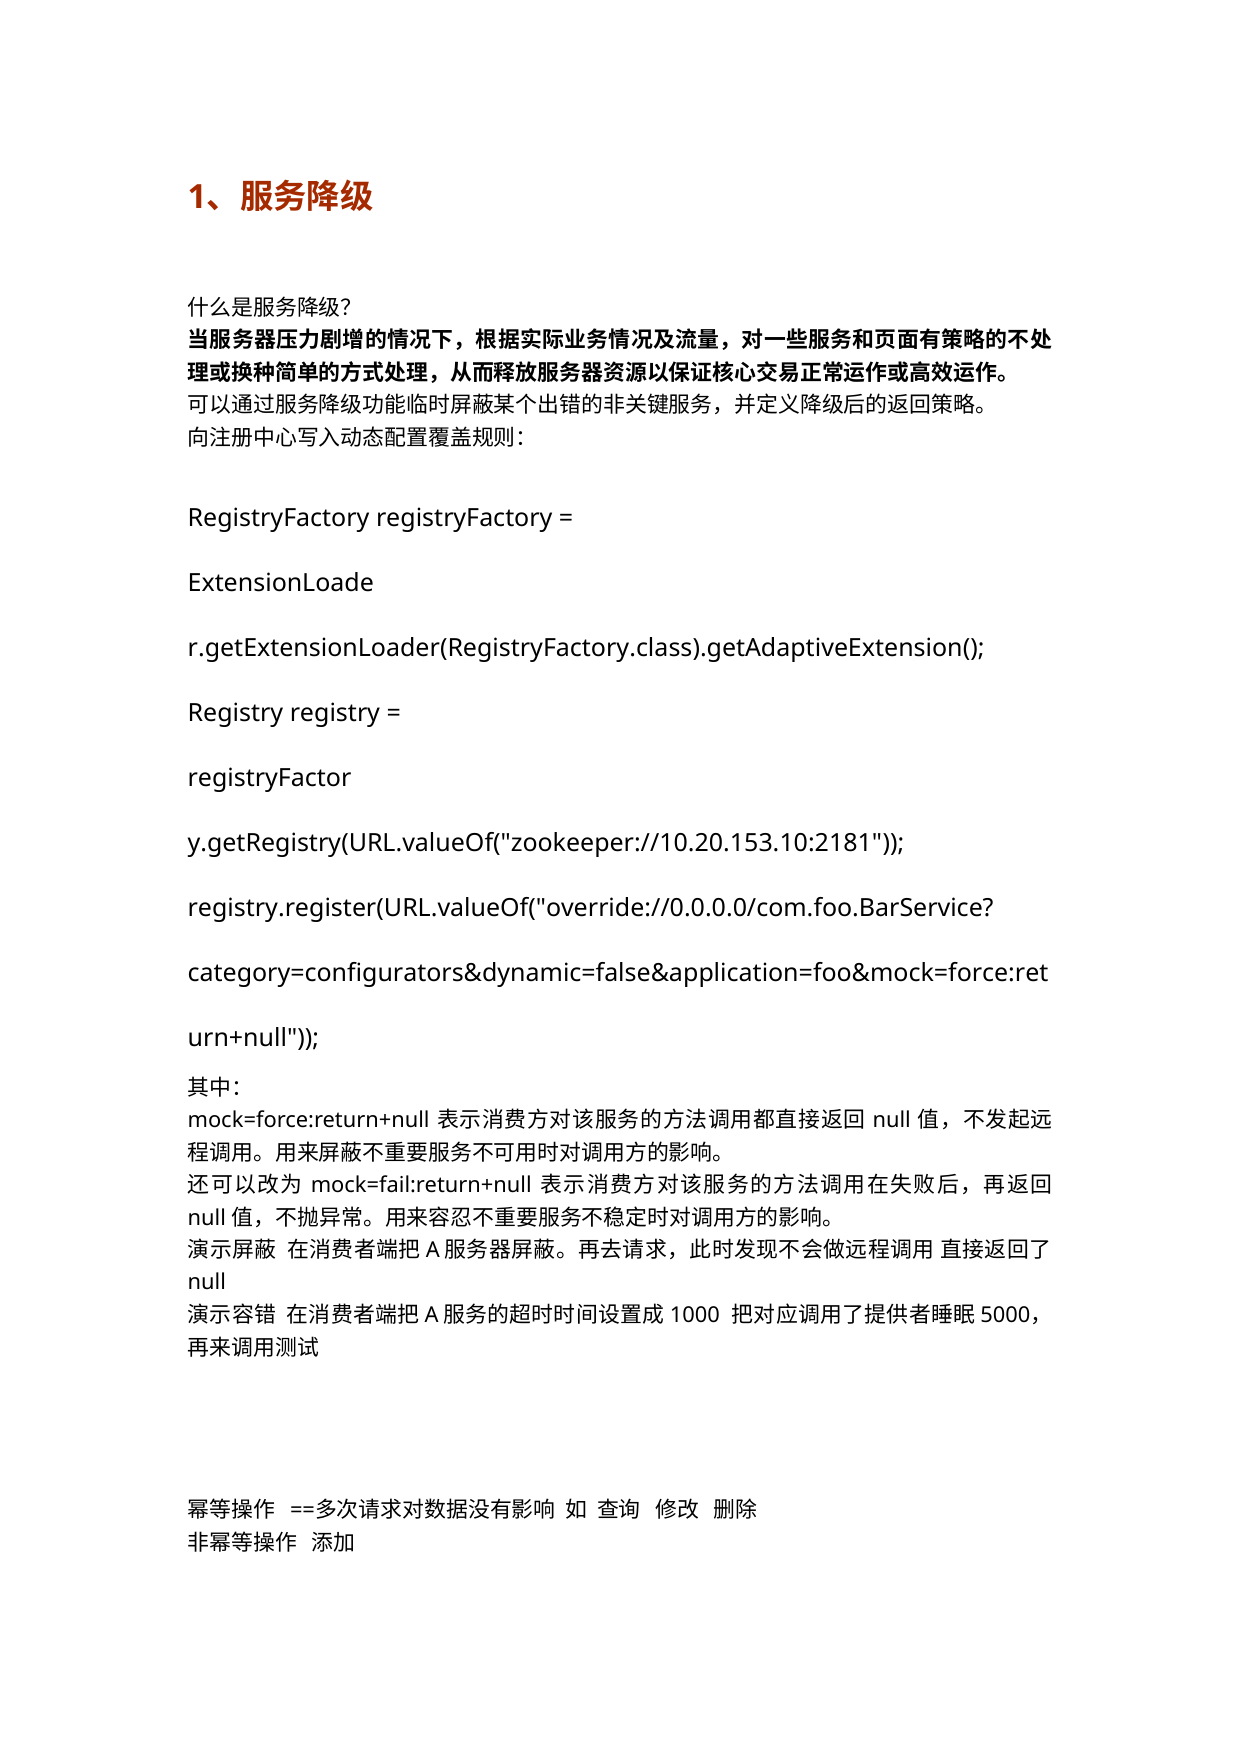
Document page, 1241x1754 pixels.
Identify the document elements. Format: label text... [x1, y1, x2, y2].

text 幂等操作 ==多次请求对数据没有影响 如 查询 修改 删除 [187, 1492, 1053, 1524]
text 非幂等操作 添加 [187, 1524, 1053, 1557]
text 当服务器压力剧增的情况下，根据实际业务情况及流量，对一些服务和页面有策略的不处理或换种简单的方式处理，从而释放服务器资源以保证核心交易正常运作或高效运作。 [187, 322, 1053, 387]
text 向注册中心写入动态配置覆盖规则： [187, 419, 1053, 452]
text RegistryFactory registryFactory = ExtensionLoader.getExtensionLoader(RegistryFactory.class).getAdaptiveExtension(); [187, 484, 1053, 679]
text 可以通过服务降级功能临时屏蔽某个出错的非关键服务，并定义降级后的返回策略。 [187, 387, 1053, 419]
text 什么是服务降级？ [187, 289, 1053, 322]
subtitle 1、服务降级 [187, 162, 1053, 227]
text mock=force:return+null 表示消费方对该服务的方法调用都直接返回 null 值，不发起远程调用。用来屏蔽不重要服务不可用时对调用方的影响。 [187, 1102, 1053, 1167]
text registry.register(URL.valueOf("override://0.0.0.0/com.foo.BarService?category=configurators&dynamic=false&application=foo&mock=force:return+null")); [187, 874, 1053, 1069]
text 演示容错 在消费者端把A服务的超时时间设置成1000 把对应调用了提供者睡眠5000，再来调用测试 [187, 1297, 1053, 1362]
text 还可以改为 mock=fail:return+null 表示消费方对该服务的方法调用在失败后，再返回 null 值，不抛异常。用来容忍不重要服务不稳定时对调用方的影响。 [187, 1167, 1053, 1232]
text 演示屏蔽 在消费者端把A服务器屏蔽。再去请求，此时发现不会做远程调用 直接返回了null [187, 1232, 1053, 1297]
text Registry registry = registryFactory.getRegistry(URL.valueOf("zookeeper://10.20.153.10:2181")); [187, 679, 1053, 874]
text 其中： [187, 1069, 1053, 1102]
